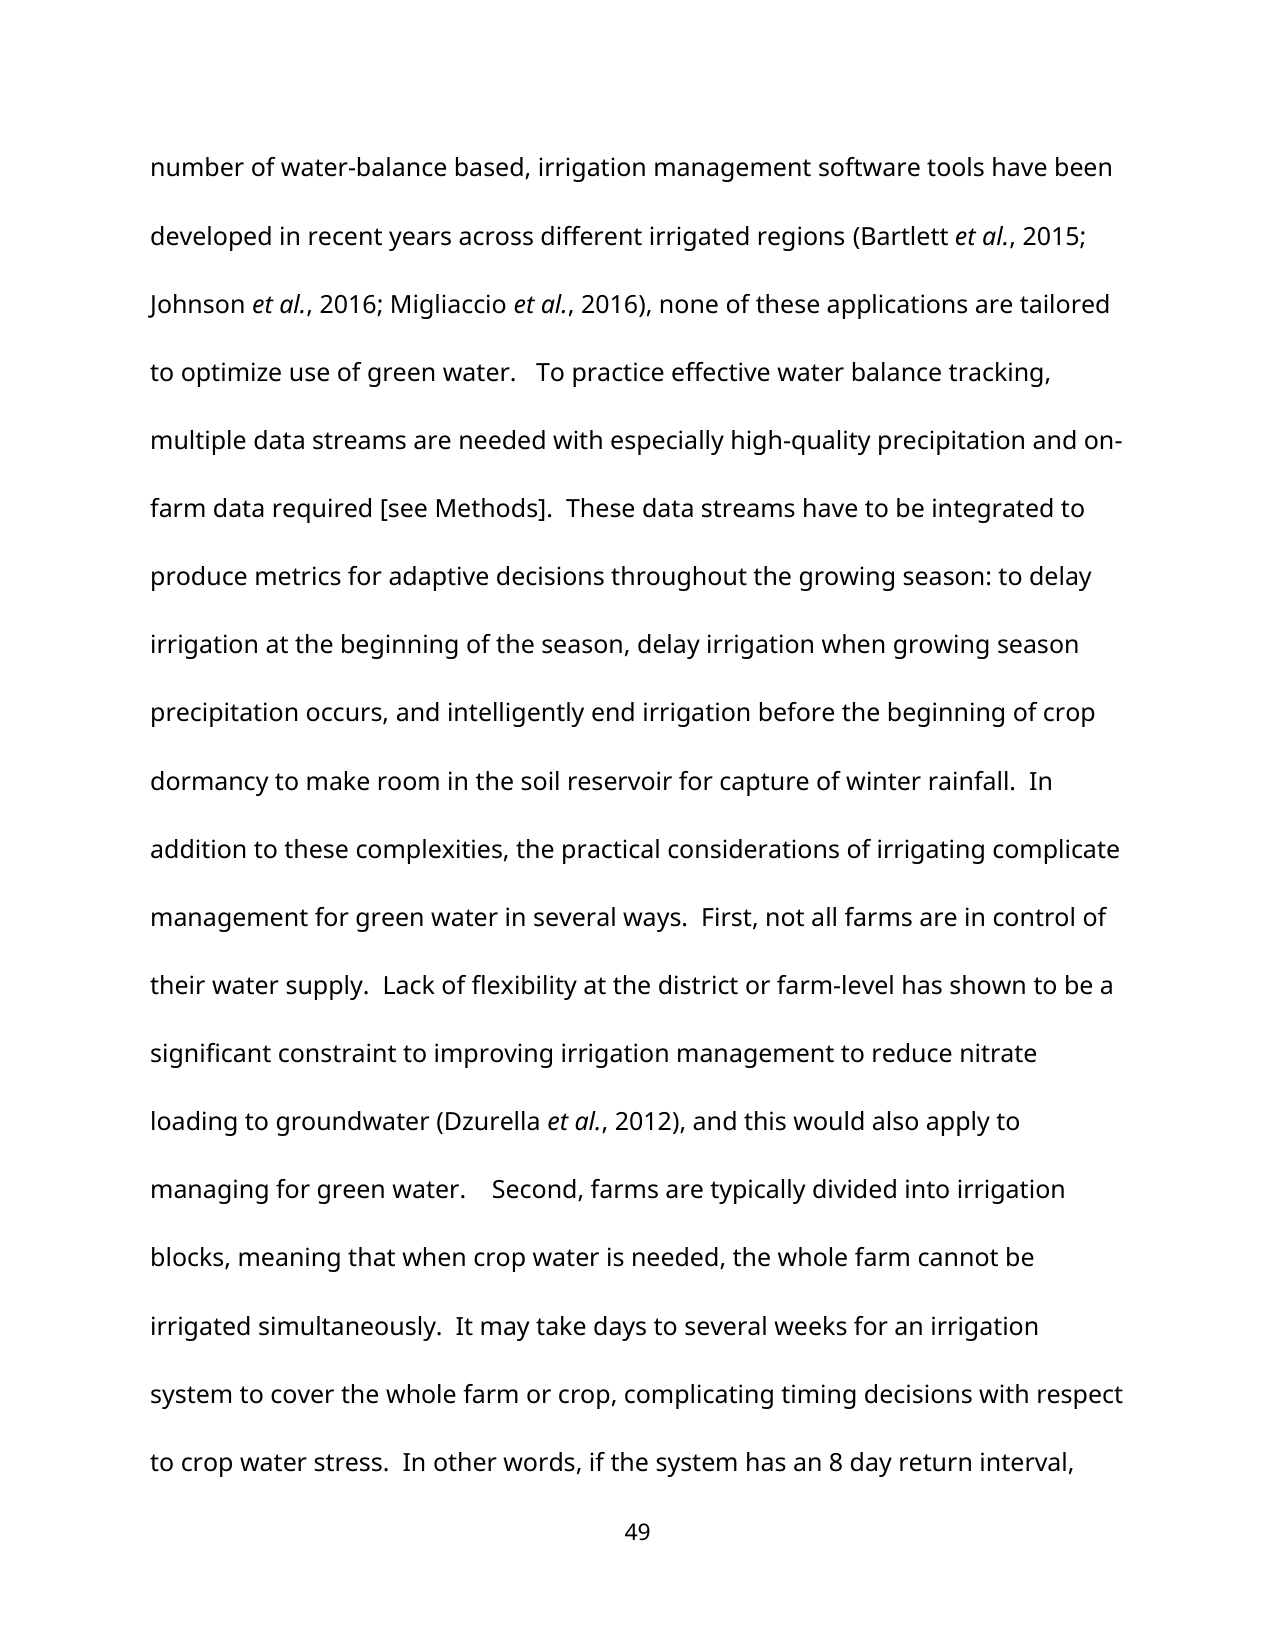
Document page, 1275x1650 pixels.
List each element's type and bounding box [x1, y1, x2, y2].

text [150, 150, 1125, 1478]
